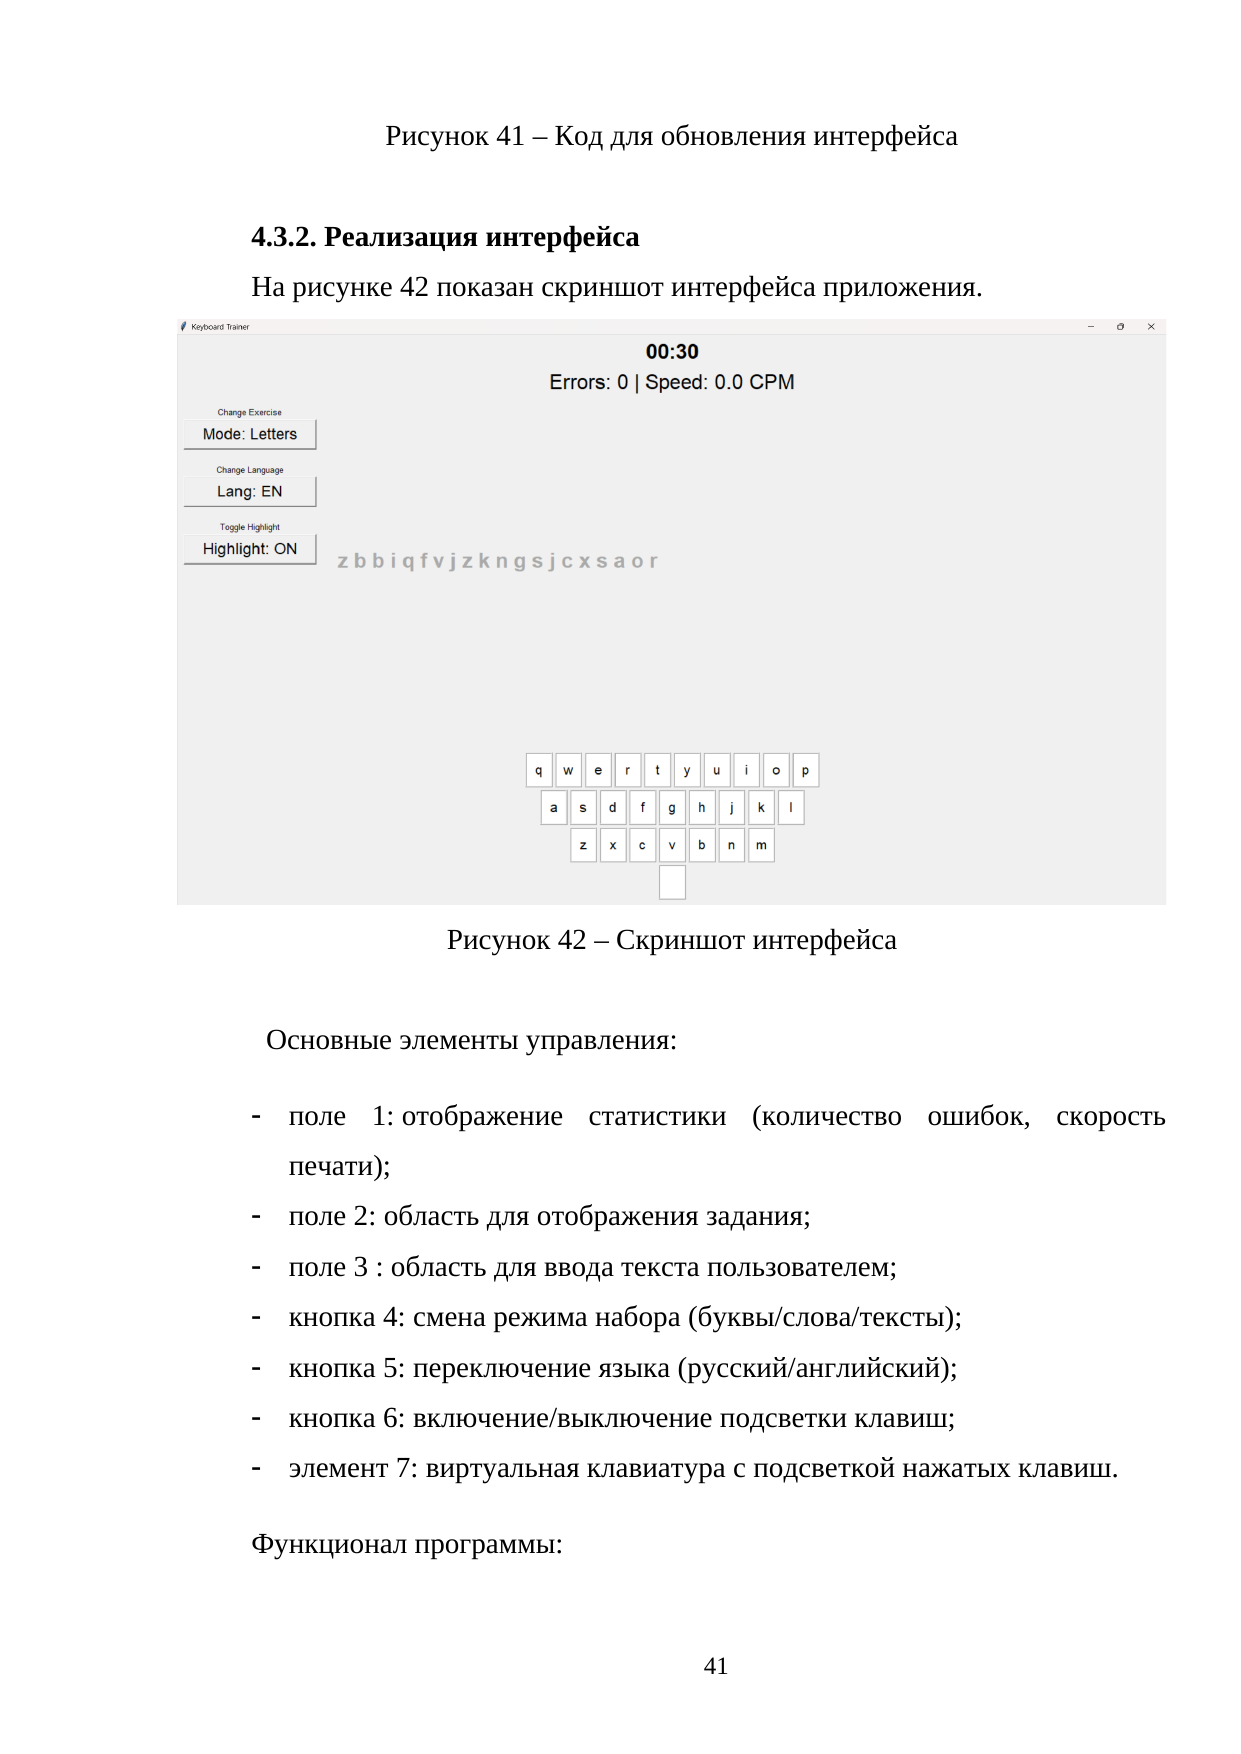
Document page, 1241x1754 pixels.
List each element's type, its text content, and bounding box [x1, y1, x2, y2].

list элемент 7: виртуальная клавиатура с подсветкой нажатых клавиш. [251, 1451, 1167, 1484]
list поле 2: область для отображения задания; [251, 1198, 1167, 1232]
list кнопка 6: включение/выключение подсветки клавиш; [251, 1400, 1167, 1434]
text На рисунке 42 показан скриншот интерфейса приложения. [177, 269, 1167, 303]
text Функционал программы: [177, 1526, 1167, 1559]
picture [177, 319, 1167, 905]
list кнопка 4: смена режима набора (буквы/слова/тексты); [251, 1299, 1167, 1333]
text Рисунок 41 – Код для обновления интерфейса [177, 118, 1167, 152]
text 4.3.2. Реализация интерфейса [177, 219, 1167, 252]
list кнопка 5: переключение языка (русский/английский); [251, 1350, 1167, 1383]
list поле 1: отображение статистики (количество ошибок, скорость печати); [251, 1098, 1167, 1182]
text Рисунок 42 – Скриншот интерфейса [177, 922, 1167, 955]
list поле 3 : область для ввода текста пользователем; [251, 1249, 1167, 1282]
text Основные элементы управления: [177, 1022, 1167, 1056]
